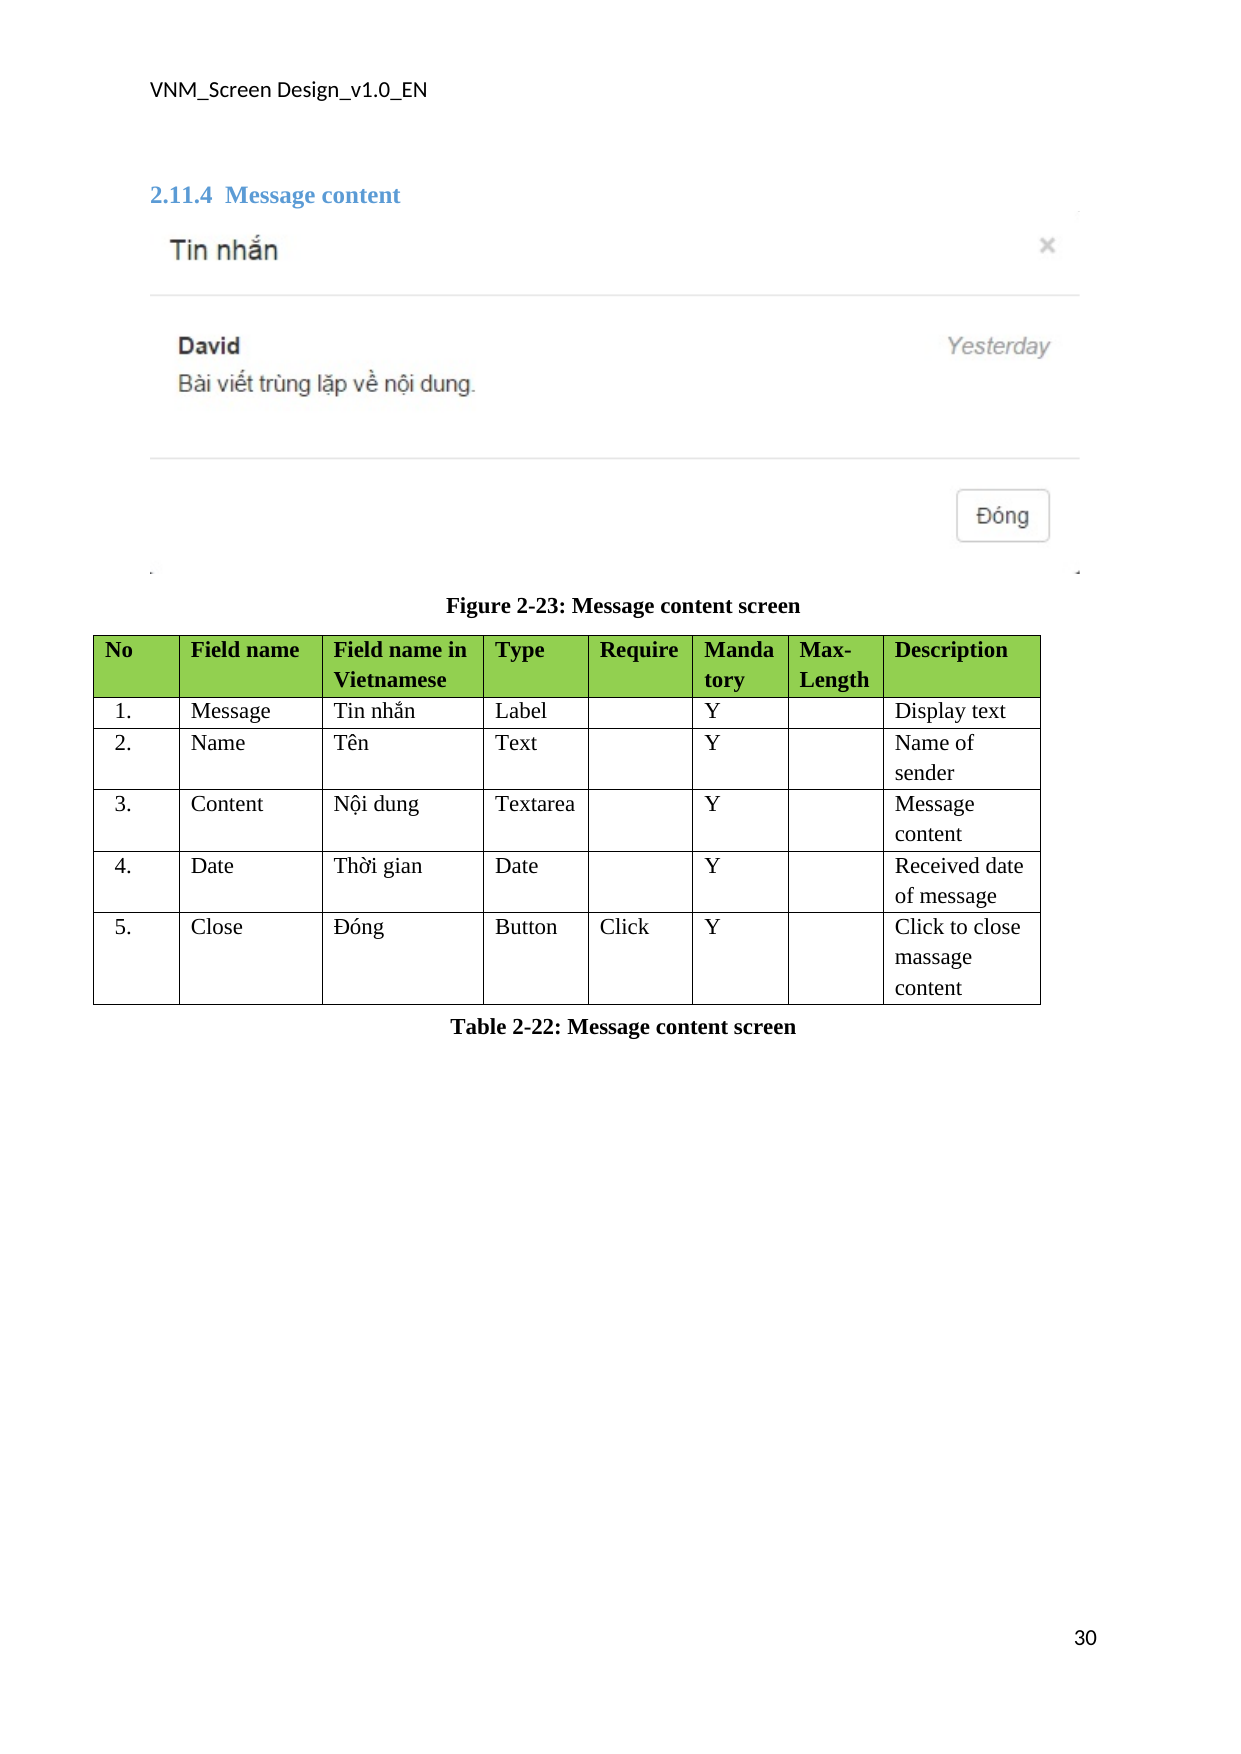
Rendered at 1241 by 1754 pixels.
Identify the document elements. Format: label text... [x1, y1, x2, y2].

table_header Field name [180, 636, 322, 697]
table_cell Display text [884, 698, 1040, 728]
table_cell Name [180, 729, 322, 789]
picture [150, 211, 1080, 574]
table_cell Label [484, 698, 588, 728]
table_cell Name of sender [884, 729, 1040, 789]
table_cell Text [484, 729, 588, 789]
table_cell Y [693, 913, 788, 1004]
table_header Type [484, 636, 588, 697]
table_cell Y [693, 698, 788, 728]
table_header Description [884, 636, 1040, 697]
table_cell Y [693, 729, 788, 789]
table_cell Click to close massage content [884, 913, 1040, 1004]
table_header No [94, 636, 179, 697]
table_cell Thời gian [323, 852, 483, 912]
table_cell Y [693, 790, 788, 851]
table_cell Click [589, 913, 692, 1004]
table_header Max-Length [789, 636, 883, 697]
table_cell 3. [94, 790, 179, 851]
table_cell Received date of message [884, 852, 1040, 912]
table_cell Button [484, 913, 588, 1004]
table_cell [589, 852, 692, 912]
table_cell [789, 852, 883, 912]
table_cell Close [180, 913, 322, 1004]
table_header Mandatory [693, 636, 788, 697]
table_cell Tên [323, 729, 483, 789]
table_cell Date [484, 852, 588, 912]
table_cell 5. [94, 913, 179, 1004]
table_cell [789, 729, 883, 789]
table_cell [589, 729, 692, 789]
table_cell 1. [94, 698, 179, 728]
table_header Field name in Vietnamese [323, 636, 483, 697]
subtitle Message content [150, 180, 1097, 209]
table_cell [789, 790, 883, 851]
table_cell Message content [884, 790, 1040, 851]
table_cell Date [180, 852, 322, 912]
table_cell Content [180, 790, 322, 851]
table_cell 2. [94, 729, 179, 789]
table_cell Y [693, 852, 788, 912]
table_cell 4. [94, 852, 179, 912]
table_cell Message [180, 698, 322, 728]
table_cell Tin nhắn [323, 698, 483, 728]
table_cell [589, 790, 692, 851]
table_cell Textarea [484, 790, 588, 851]
table_cell Nội dung [323, 790, 483, 851]
table_header Require [589, 636, 692, 697]
table_cell [789, 913, 883, 1004]
table_cell [589, 698, 692, 728]
table_cell [789, 698, 883, 728]
table_cell Đóng [323, 913, 483, 1004]
